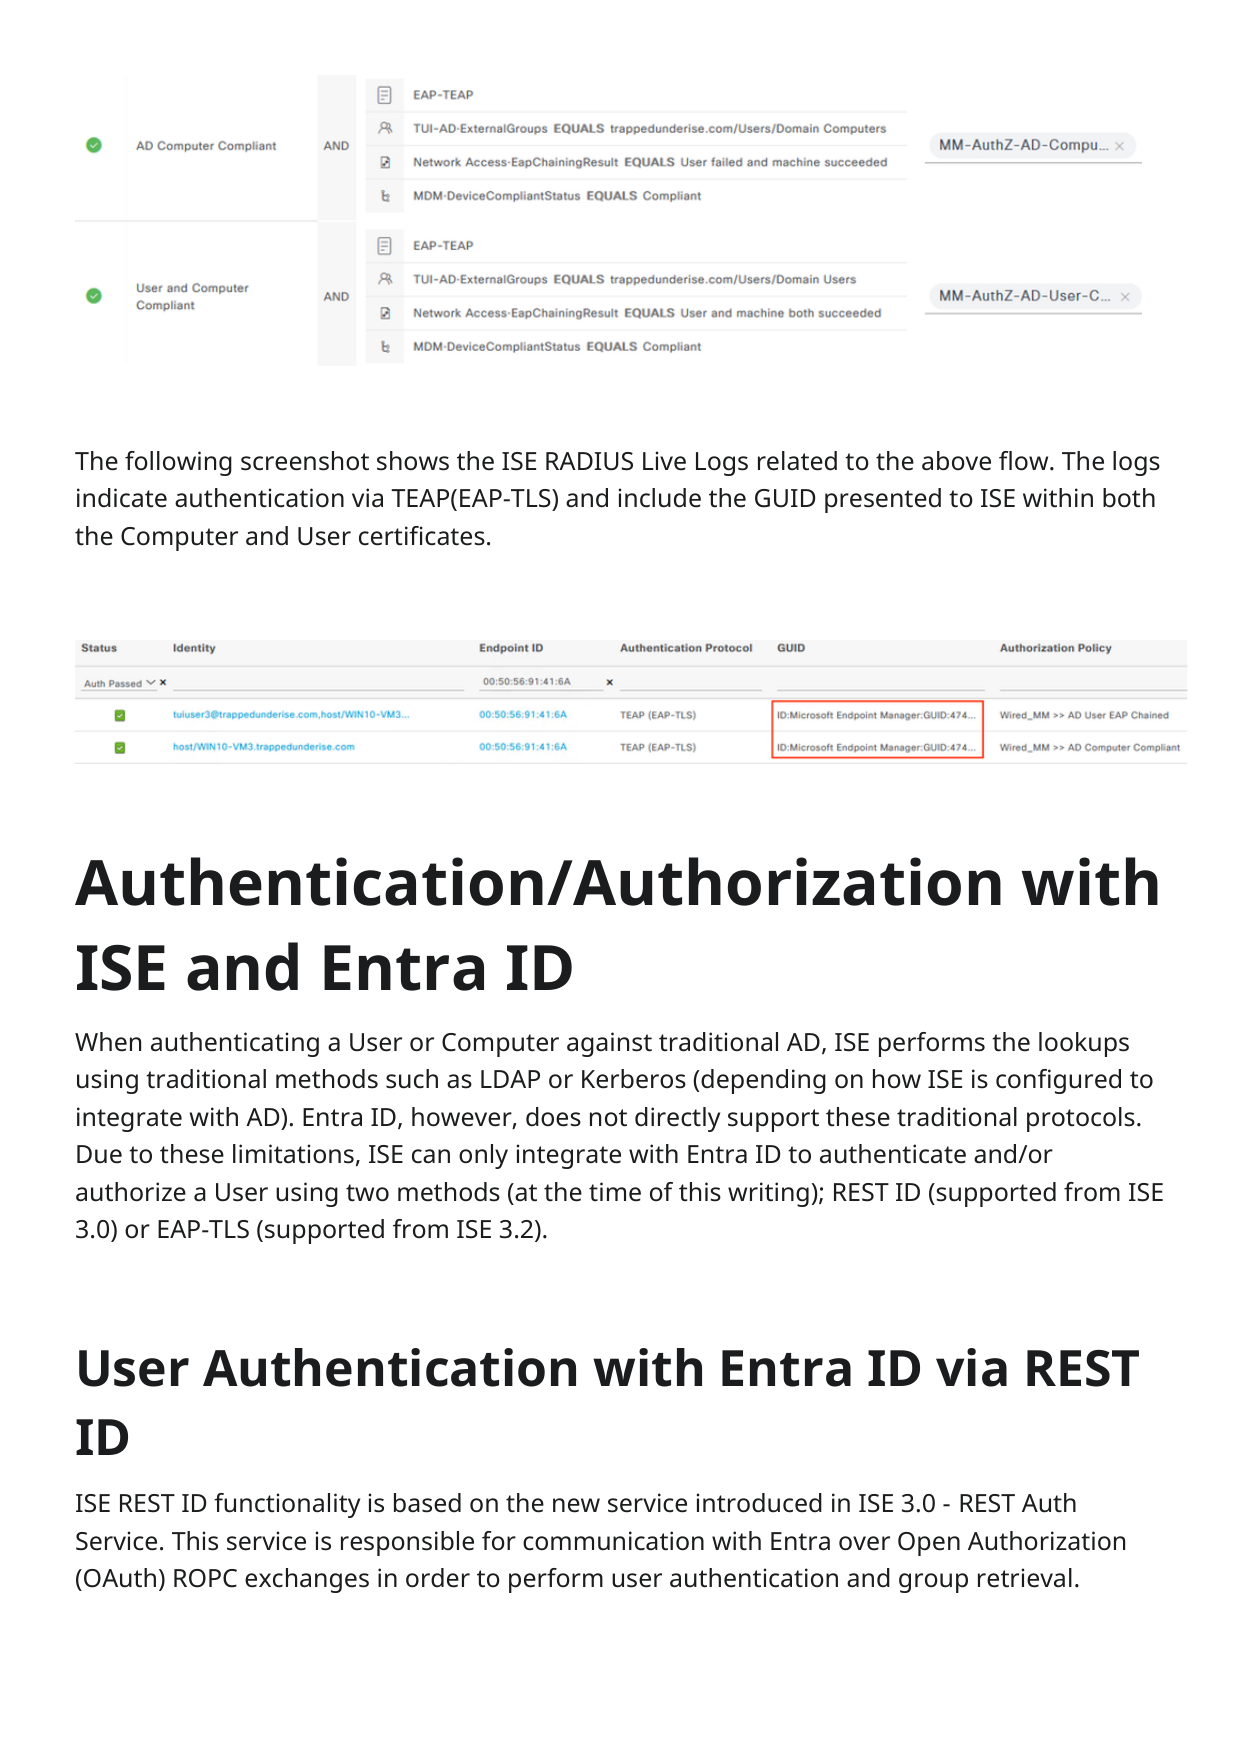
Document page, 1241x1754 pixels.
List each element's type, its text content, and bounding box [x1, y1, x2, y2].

text ISE REST ID functionality is based on the new service introduced in ISE 3.0 - REST Auth Service. This service is responsible for communication with Entra over Open Authorization (OAuth) ROPC exchanges in order to perform user authentication and group retrieval. [75, 1482, 1165, 1595]
picture [75, 640, 1188, 764]
text When authenticating a User or Computer against traditional AD, ISE performs the lookups using traditional methods such as LDAP or Kerberos (depending on how ISE is configured to integrate with AD). Entra ID, however, does not directly support these traditional protocols. Due to these limitations, ISE can only integrate with Entra ID to authenticate and/or authorize a User using two methods (at the time of this writing); REST ID (supported from ISE 3.0) or EAP-TLS (supported from ISE 3.2). [75, 1021, 1165, 1246]
text The following screenshot shows the ISE RADIUS Live Logs related to the above flow. The logs indicate authentication via TEAP(EAP-TLS) and include the GUID presented to ISE within both the Computer and User certificates. [75, 440, 1165, 553]
text User Authentication with Entra ID via REST ID [75, 1333, 1165, 1470]
picture [75, 75, 1142, 366]
text Authentication/Authorization with ISE and Entra ID [75, 838, 1165, 1008]
